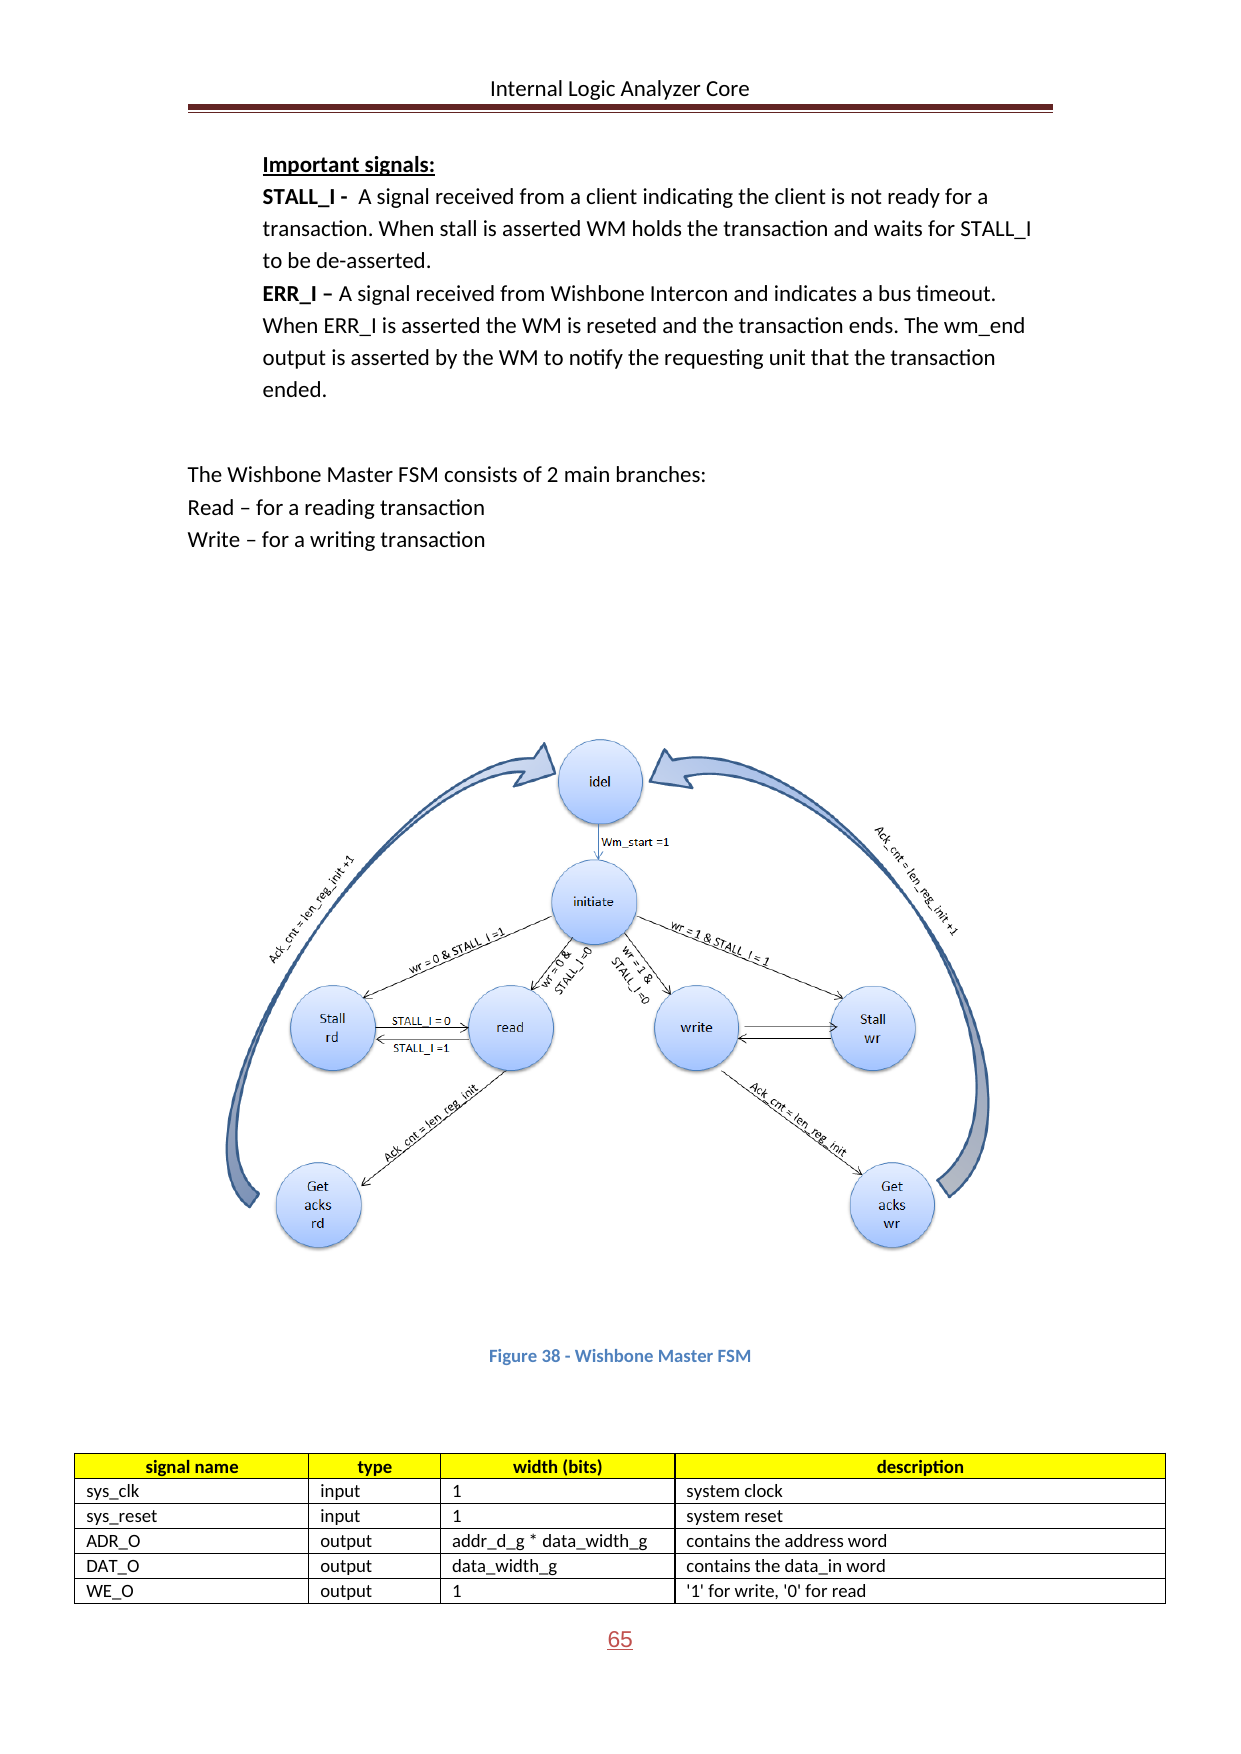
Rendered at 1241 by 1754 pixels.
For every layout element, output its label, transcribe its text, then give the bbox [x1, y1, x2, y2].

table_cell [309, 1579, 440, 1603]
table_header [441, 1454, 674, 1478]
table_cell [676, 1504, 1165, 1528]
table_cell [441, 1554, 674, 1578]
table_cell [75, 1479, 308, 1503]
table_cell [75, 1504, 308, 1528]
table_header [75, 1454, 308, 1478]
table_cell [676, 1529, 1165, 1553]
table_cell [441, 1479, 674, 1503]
text The Wishbone Master FSM consists of 2 main branches: [187, 461, 1053, 488]
picture [187, 718, 1053, 1341]
text Write – for a writing transaction [187, 525, 1053, 553]
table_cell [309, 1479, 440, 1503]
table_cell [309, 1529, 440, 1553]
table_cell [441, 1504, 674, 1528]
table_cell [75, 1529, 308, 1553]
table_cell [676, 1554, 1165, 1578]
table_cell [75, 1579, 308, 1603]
list ERR_I – A signal received from Wishbone Intercon and indicates a bus timeout. When ERR_I is asserted the WM is reseted and the transaction ends. The wm_end output is asserted by the WM to notify the requesting unit that the transaction ended. [262, 279, 1053, 403]
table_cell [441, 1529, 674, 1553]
list Important signals: [262, 150, 1053, 178]
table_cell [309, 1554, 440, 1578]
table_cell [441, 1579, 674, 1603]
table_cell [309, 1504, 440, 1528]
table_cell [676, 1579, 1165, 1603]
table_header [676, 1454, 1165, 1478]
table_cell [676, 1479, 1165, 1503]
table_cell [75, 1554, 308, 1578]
list STALL_I - A signal received from a client indicating the client is not ready for a transaction. When stall is asserted WM holds the transaction and waits for STALL_I to be de-asserted. [262, 182, 1053, 274]
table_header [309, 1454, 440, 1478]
text Figure 38 - Wishbone Master FSM [187, 1344, 1053, 1367]
text Read – for a reading transaction [187, 493, 1053, 521]
